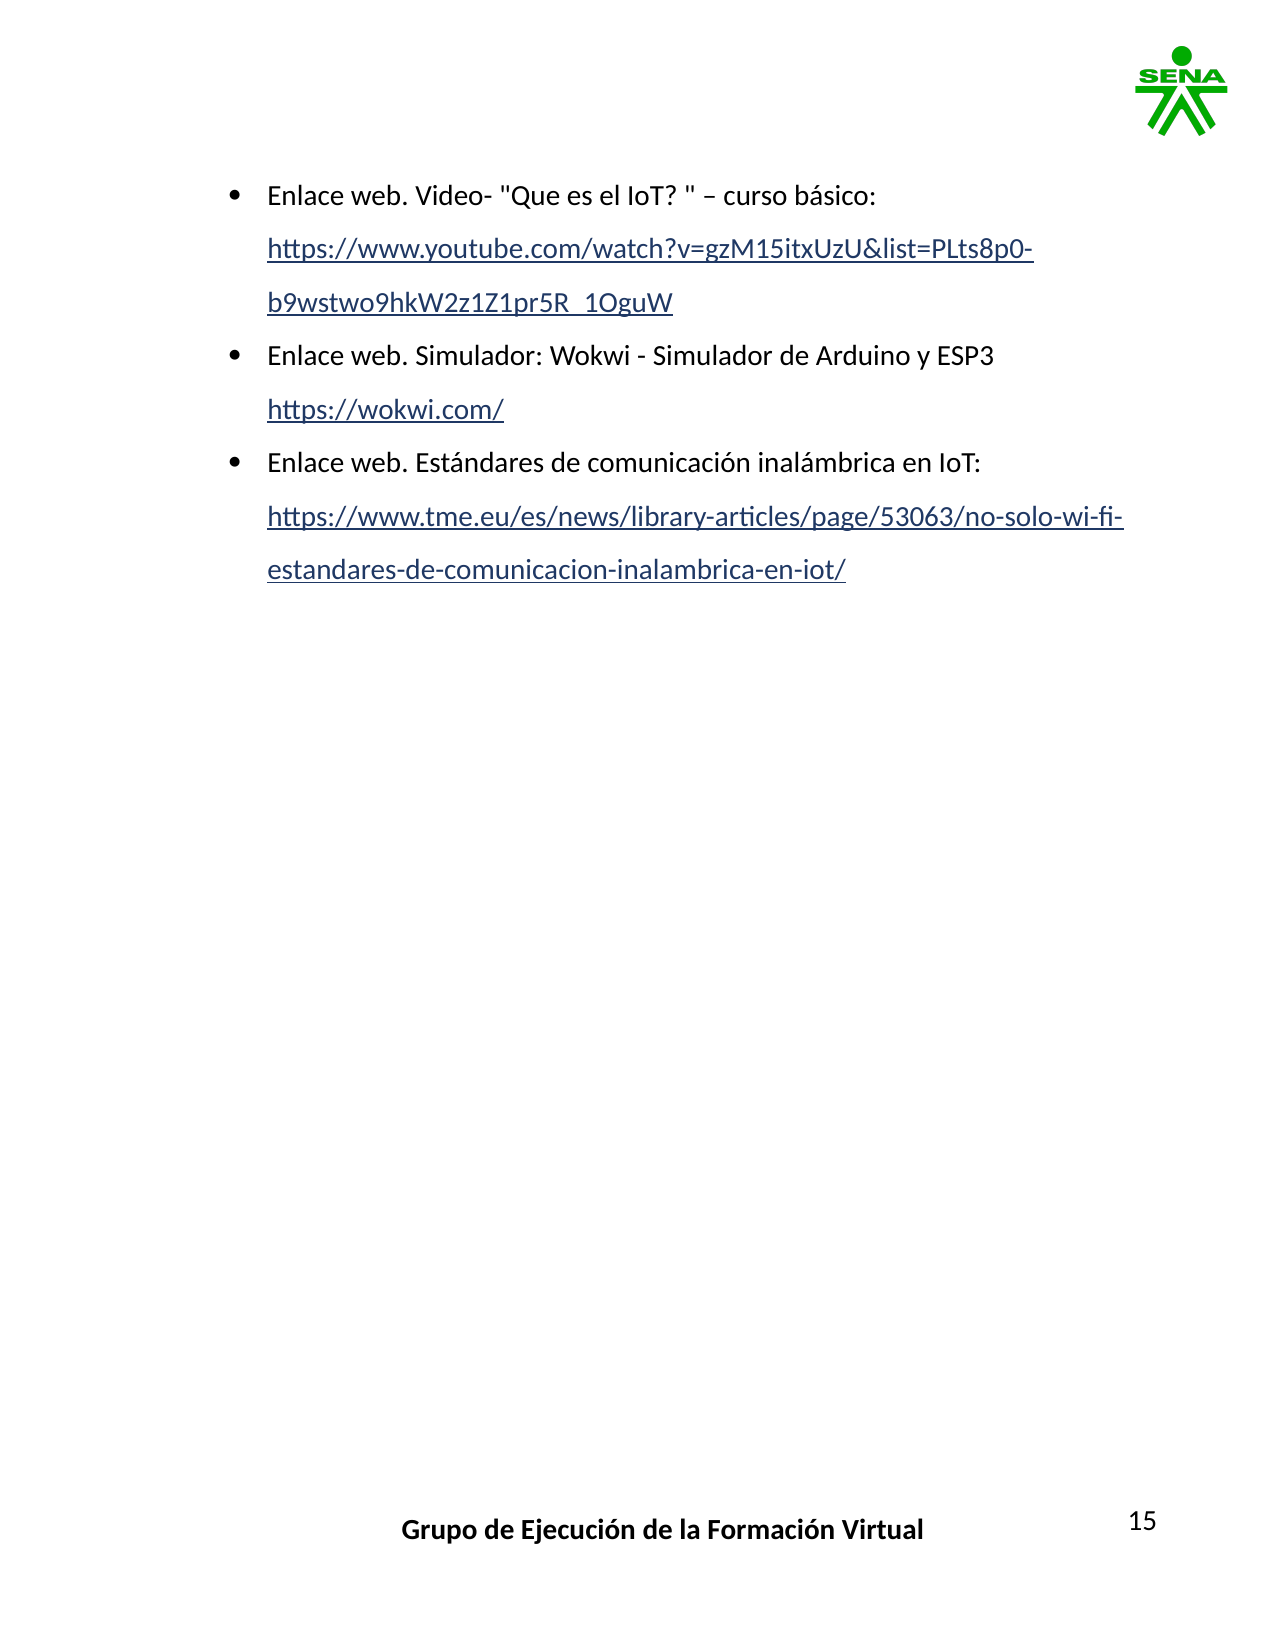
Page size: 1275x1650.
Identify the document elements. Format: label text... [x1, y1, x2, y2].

list Enlace web. Estándares de comunicación inalámbrica en IoT: https://www.tme.eu/es/news/library-articles/page/53063/no-solo-wi-fi-estandares-de-comunicacion-inalambrica-en-iot/ [229, 444, 1157, 587]
picture [1135, 46, 1228, 136]
list Enlace web. Simulador: Wokwi - Simulador de Arduino y ESP3 [229, 337, 1157, 373]
list Enlace web. Video- "Que es el IoT? " – curso básico: https://www.youtube.com/watch?v=gzM15itxUzU&list=PLts8p0-b9wstwo9hkW2z1Z1pr5R_1OguW [229, 177, 1157, 320]
list https://wokwi.com/ [267, 391, 1157, 427]
